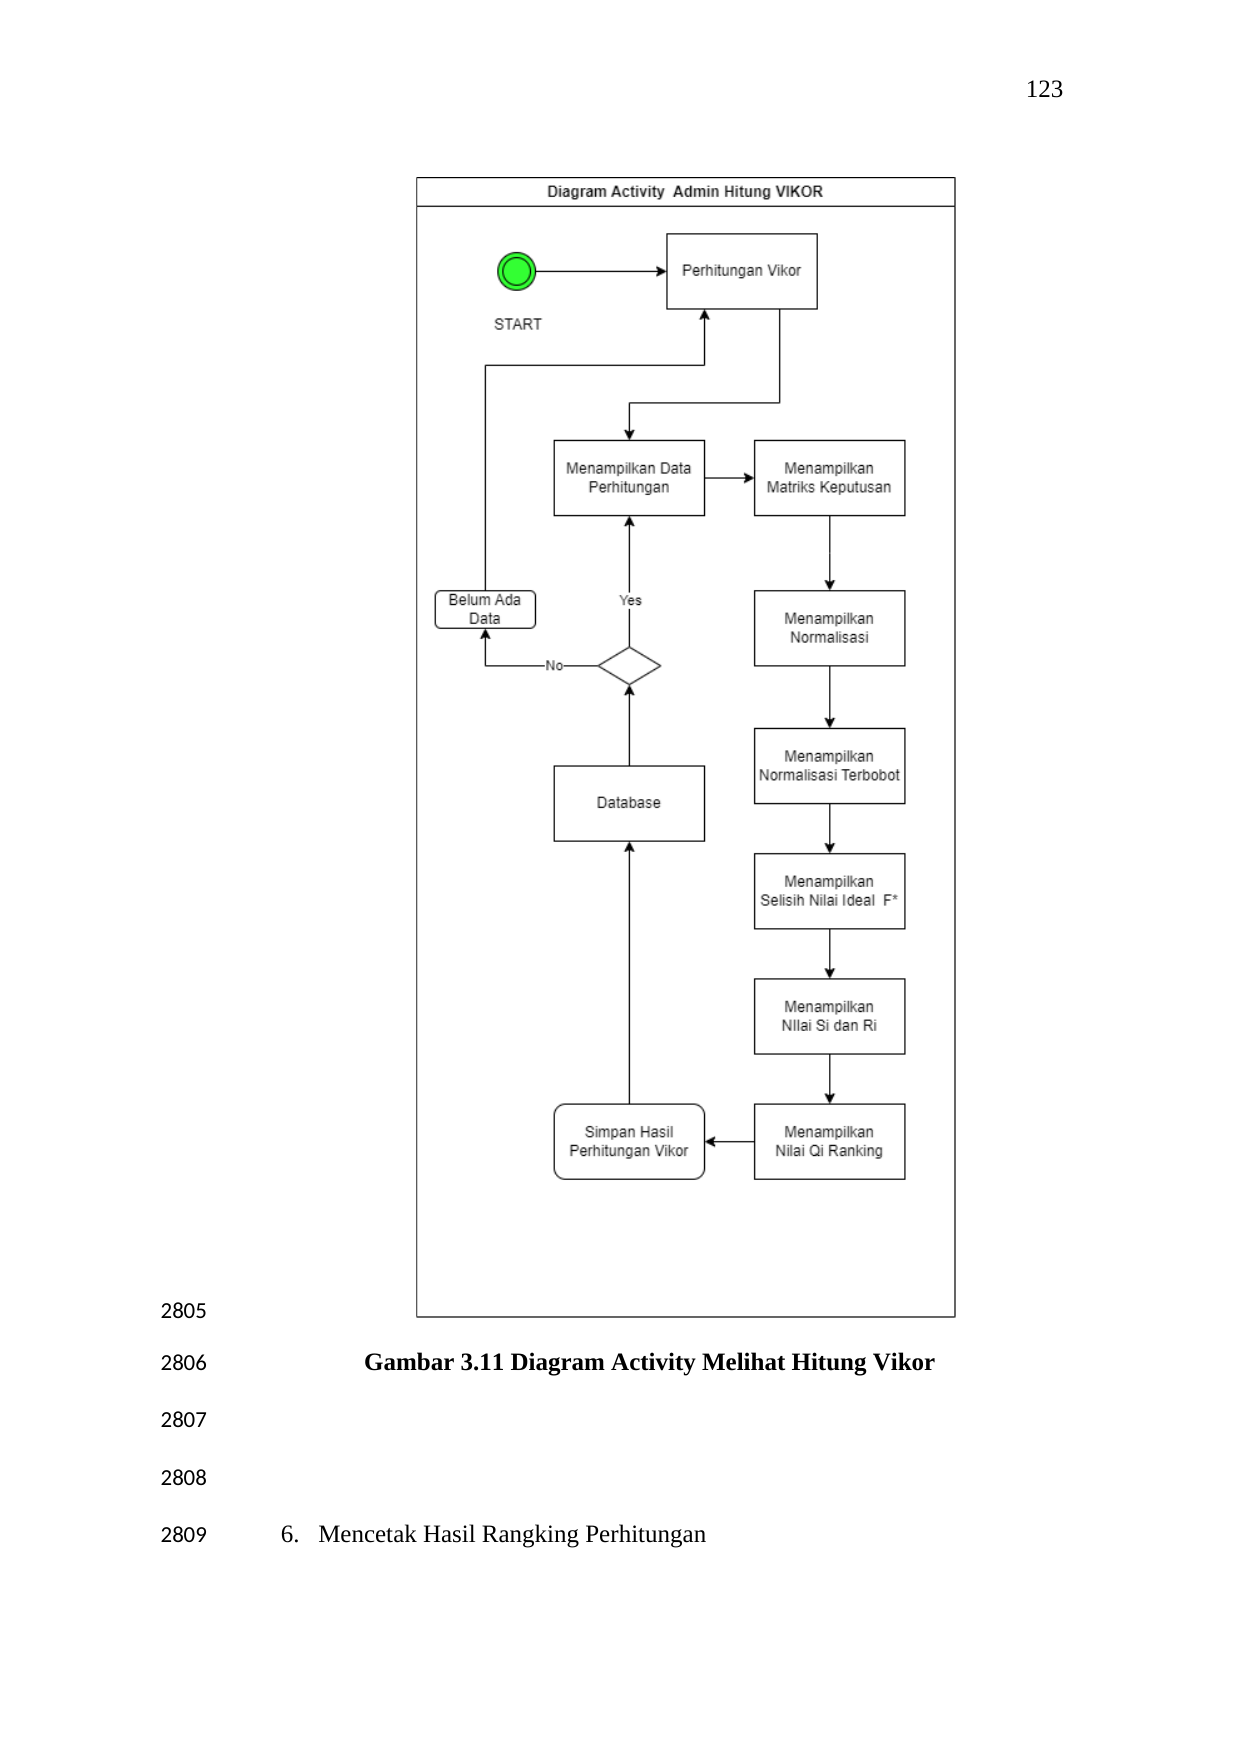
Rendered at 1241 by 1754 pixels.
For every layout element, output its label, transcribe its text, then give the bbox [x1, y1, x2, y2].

list Mencetak Hasil Rangking Perhitungan [281, 1519, 1063, 1548]
picture [416, 177, 957, 1319]
